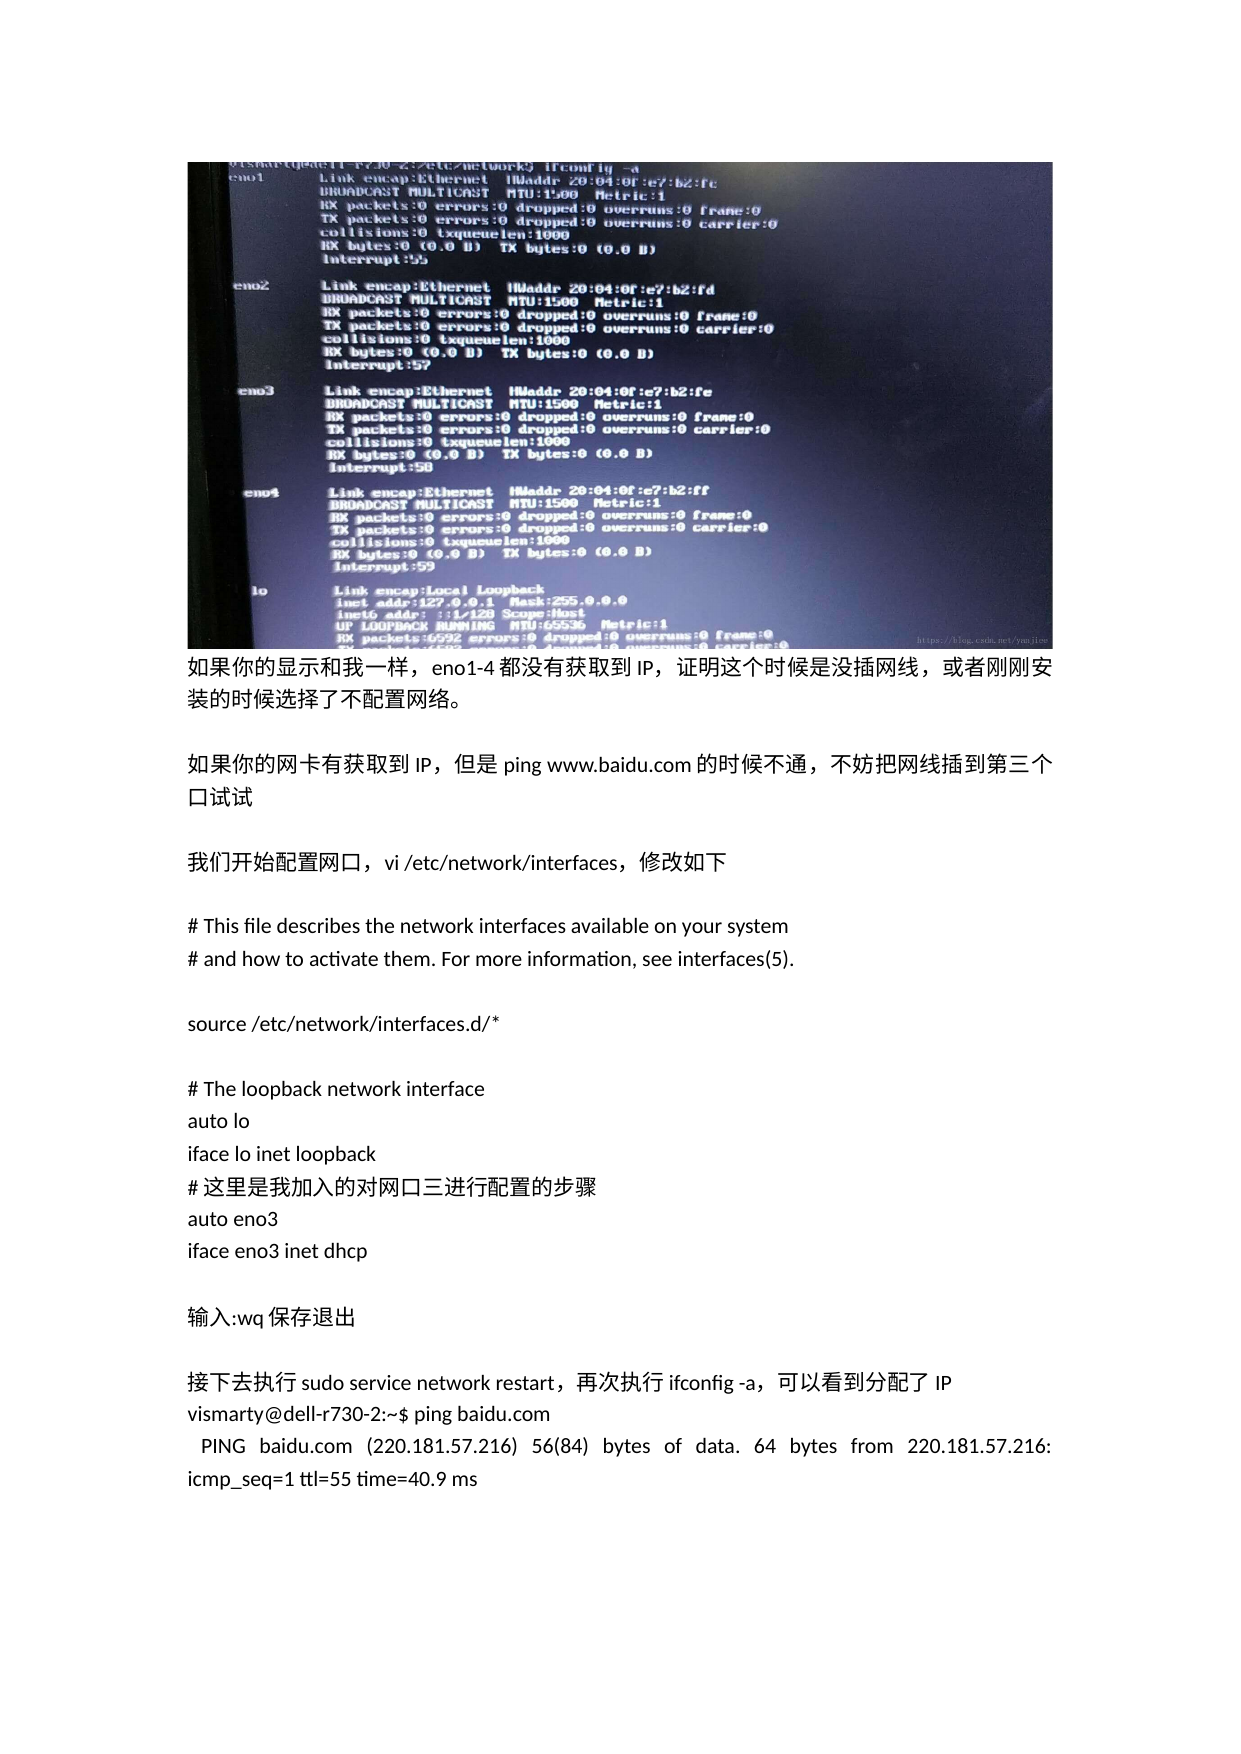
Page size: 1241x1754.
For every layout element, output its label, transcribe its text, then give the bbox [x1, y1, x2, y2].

text 接下去执行sudo service network restart，再次执行ifconfig -a，可以看到分配了IP [187, 1364, 1053, 1397]
text 如果你的网卡有获取到IP，但是ping www.baidu.com的时候不通，不妨把网线插到第三个口试试 [187, 747, 1053, 812]
text source /etc/network/interfaces.d/* [187, 1007, 1053, 1039]
text # This file describes the network interfaces available on your system [187, 909, 1053, 942]
picture [187, 162, 1053, 649]
text # The loopback network interface [187, 1072, 1053, 1104]
text 如果你的显示和我一样，eno1-4都没有获取到IP，证明这个时候是没插网线，或者刚刚安装的时候选择了不配置网络。 [187, 649, 1053, 714]
text auto lo [187, 1104, 1053, 1137]
text PING baidu.com (220.181.57.216) 56(84) bytes of data. 64 bytes from 220.181.57.216: icmp_seq=1 ttl=55 time=40.9 ms [187, 1429, 1053, 1494]
text 我们开始配置网口，vi /etc/network/interfaces，修改如下 [187, 844, 1053, 877]
text # and how to activate them. For more information, see interfaces(5). [187, 942, 1053, 974]
text iface eno3 inet dhcp [187, 1234, 1053, 1267]
text vismarty@dell-r730-2:~$ ping baidu.com [187, 1397, 1053, 1429]
text # 这里是我加入的对网口三进行配置的步骤 [187, 1169, 1053, 1202]
text auto eno3 [187, 1202, 1053, 1234]
text iface lo inet loopback [187, 1137, 1053, 1169]
text 输入:wq保存退出 [187, 1299, 1053, 1332]
